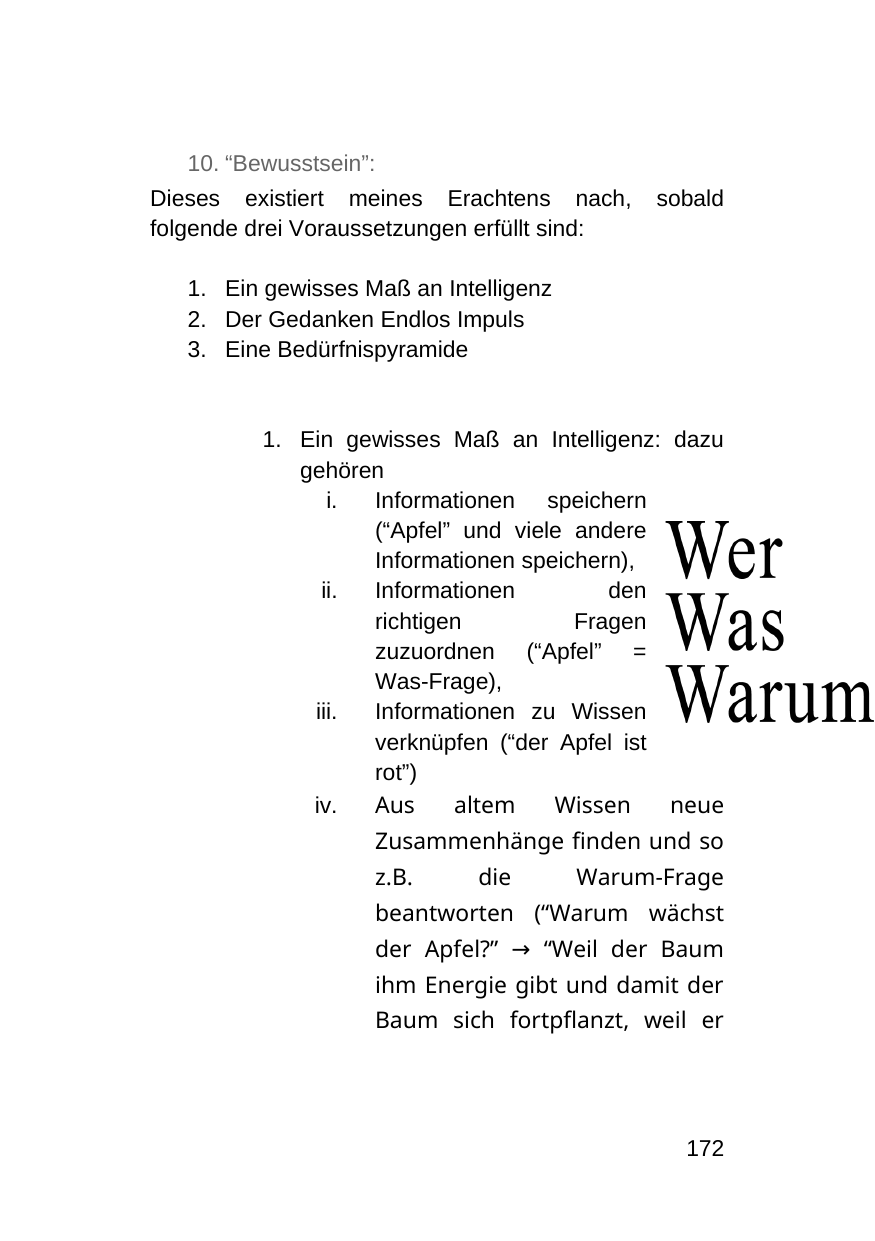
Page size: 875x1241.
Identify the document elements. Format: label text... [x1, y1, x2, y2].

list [337, 789, 724, 1036]
list Ein gewisses Maß an Intelligenz: dazu gehören [262, 426, 724, 483]
list Informationen zu Wissen verknüpfen (“der Apfel ist rot”) [337, 698, 724, 785]
list Informationen speichern (“Apfel” und viele andere Informationen speichern), [337, 487, 724, 573]
list Der Gedanken Endlos Impuls [187, 306, 724, 332]
list Informationen den richtigen Fragen zuzuordnen (“Apfel” = Was-Frage), [337, 577, 665, 694]
subtitle “Bewusstsein”: [187, 150, 724, 176]
text Dieses existiert meines Erachtens nach, sobald folgende drei Voraussetzungen erfüllt sind: [150, 185, 724, 241]
list Ein gewisses Maß an Intelligenz [187, 275, 724, 302]
picture [665, 521, 874, 723]
list Eine Bedürfnispyramide [187, 336, 724, 362]
